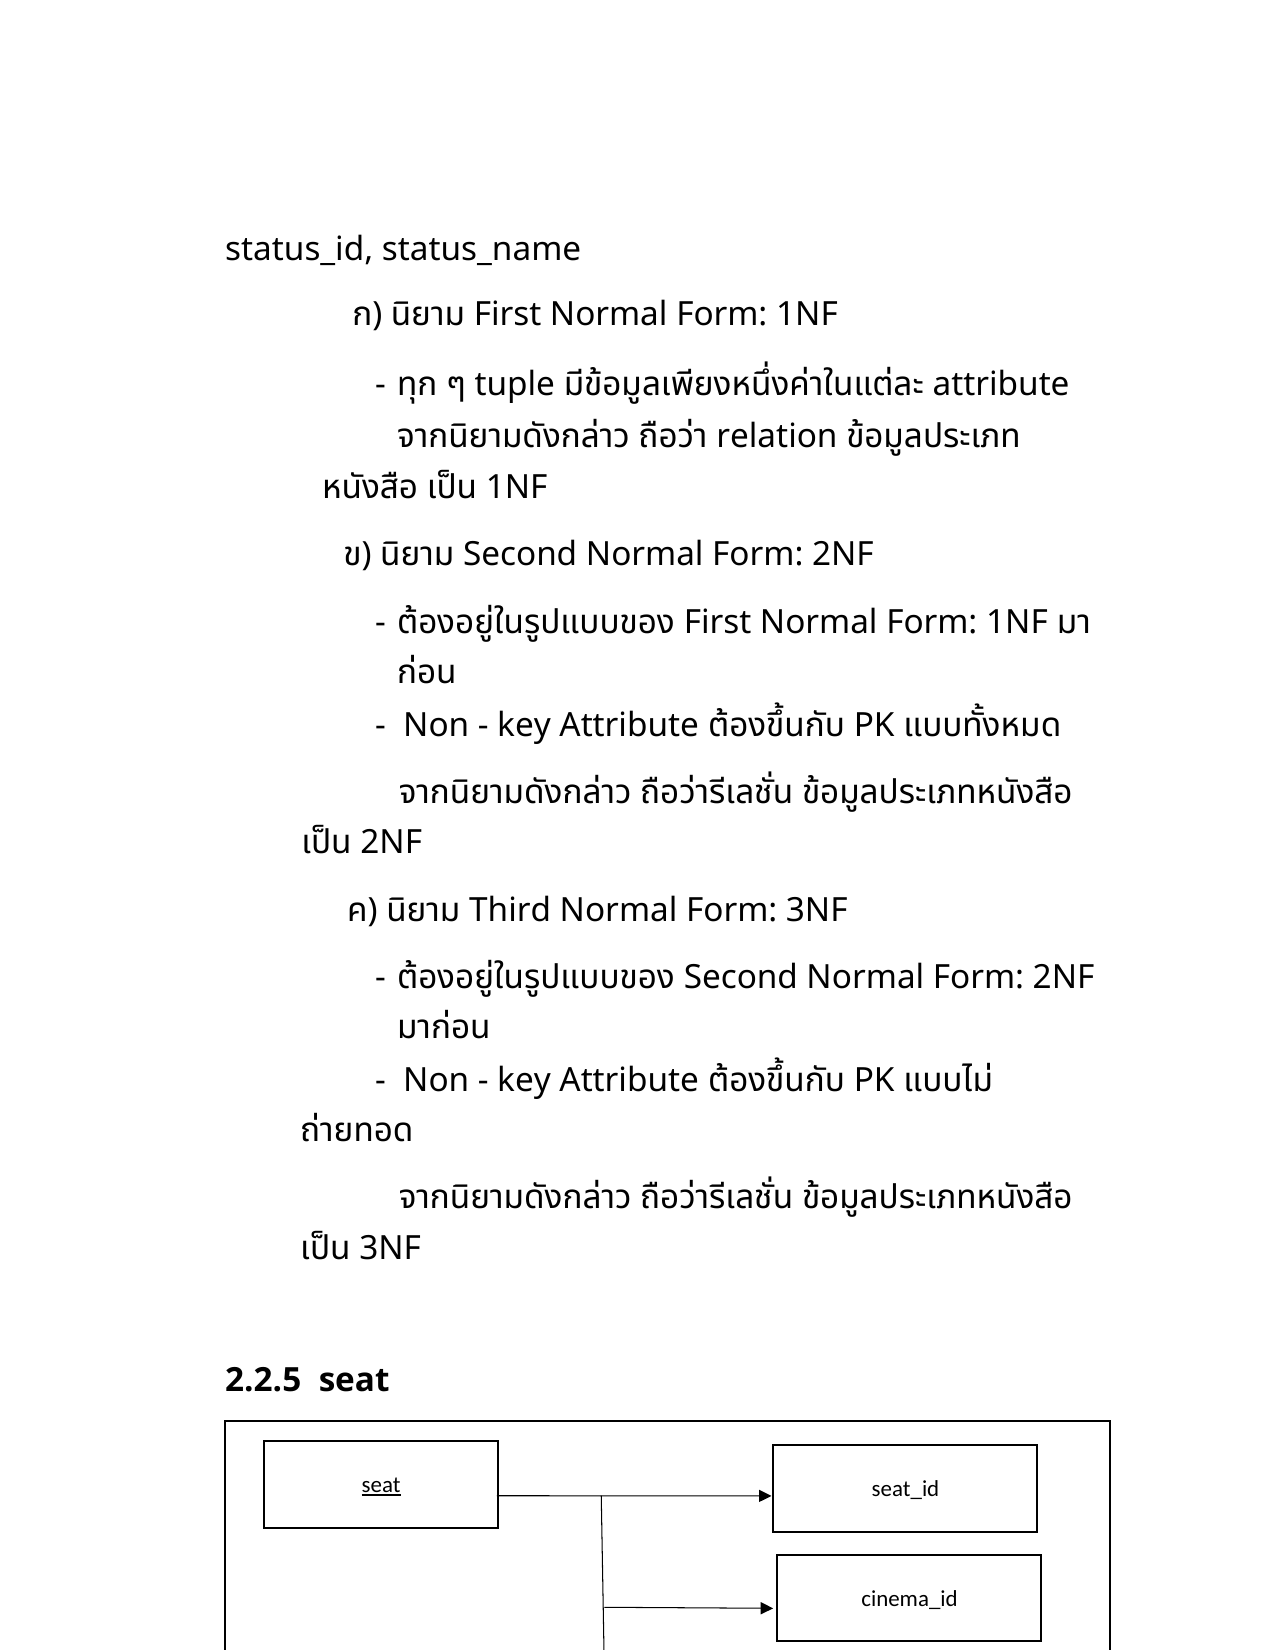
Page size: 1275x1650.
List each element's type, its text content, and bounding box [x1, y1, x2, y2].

text จากนิยามดังกล่าว ถือว่ารีเลชั่น ข้อมูลประเภทหนังสือ เป็น 3NF [300, 1173, 1103, 1274]
list ต้องอยู่ในรูปแบบของ First Normal Form: 1NF มาก่อน [375, 597, 1103, 699]
text - Non - key Attribute ต้องขึ้นกับ PK แบบไม่ถ่ายทอด [300, 1055, 1103, 1157]
text จากนิยามดังกล่าว ถือว่ารีเลชั่น ข้อมูลประเภทหนังสือ เป็น 2NF [301, 768, 1077, 869]
text - Non - key Attribute ต้องขึ้นกับ PK แบบทั้งหมด [300, 700, 1103, 751]
text ข) นิยาม Second Normal Form: 2NF [322, 530, 1077, 581]
list ทุก ๆ tuple มีข้อมูลเพียงหนึ่งค่าในแต่ละ attribute [375, 360, 1103, 411]
text status_id, status_name [225, 225, 1125, 270]
text จากนิยามดังกล่าว ถือว่า relation ข้อมูลประเภทหนังสือ เป็น 1NF [322, 412, 1077, 513]
list ต้องอยู่ในรูปแบบของ Second Normal Form: 2NF มาก่อน [375, 953, 1103, 1054]
text ก) นิยาม First Normal Form: 1NF [300, 290, 1125, 340]
text 2.2.5 seat [225, 1356, 1125, 1401]
text ค) นิยาม Third Normal Form: 3NF [300, 885, 1077, 936]
